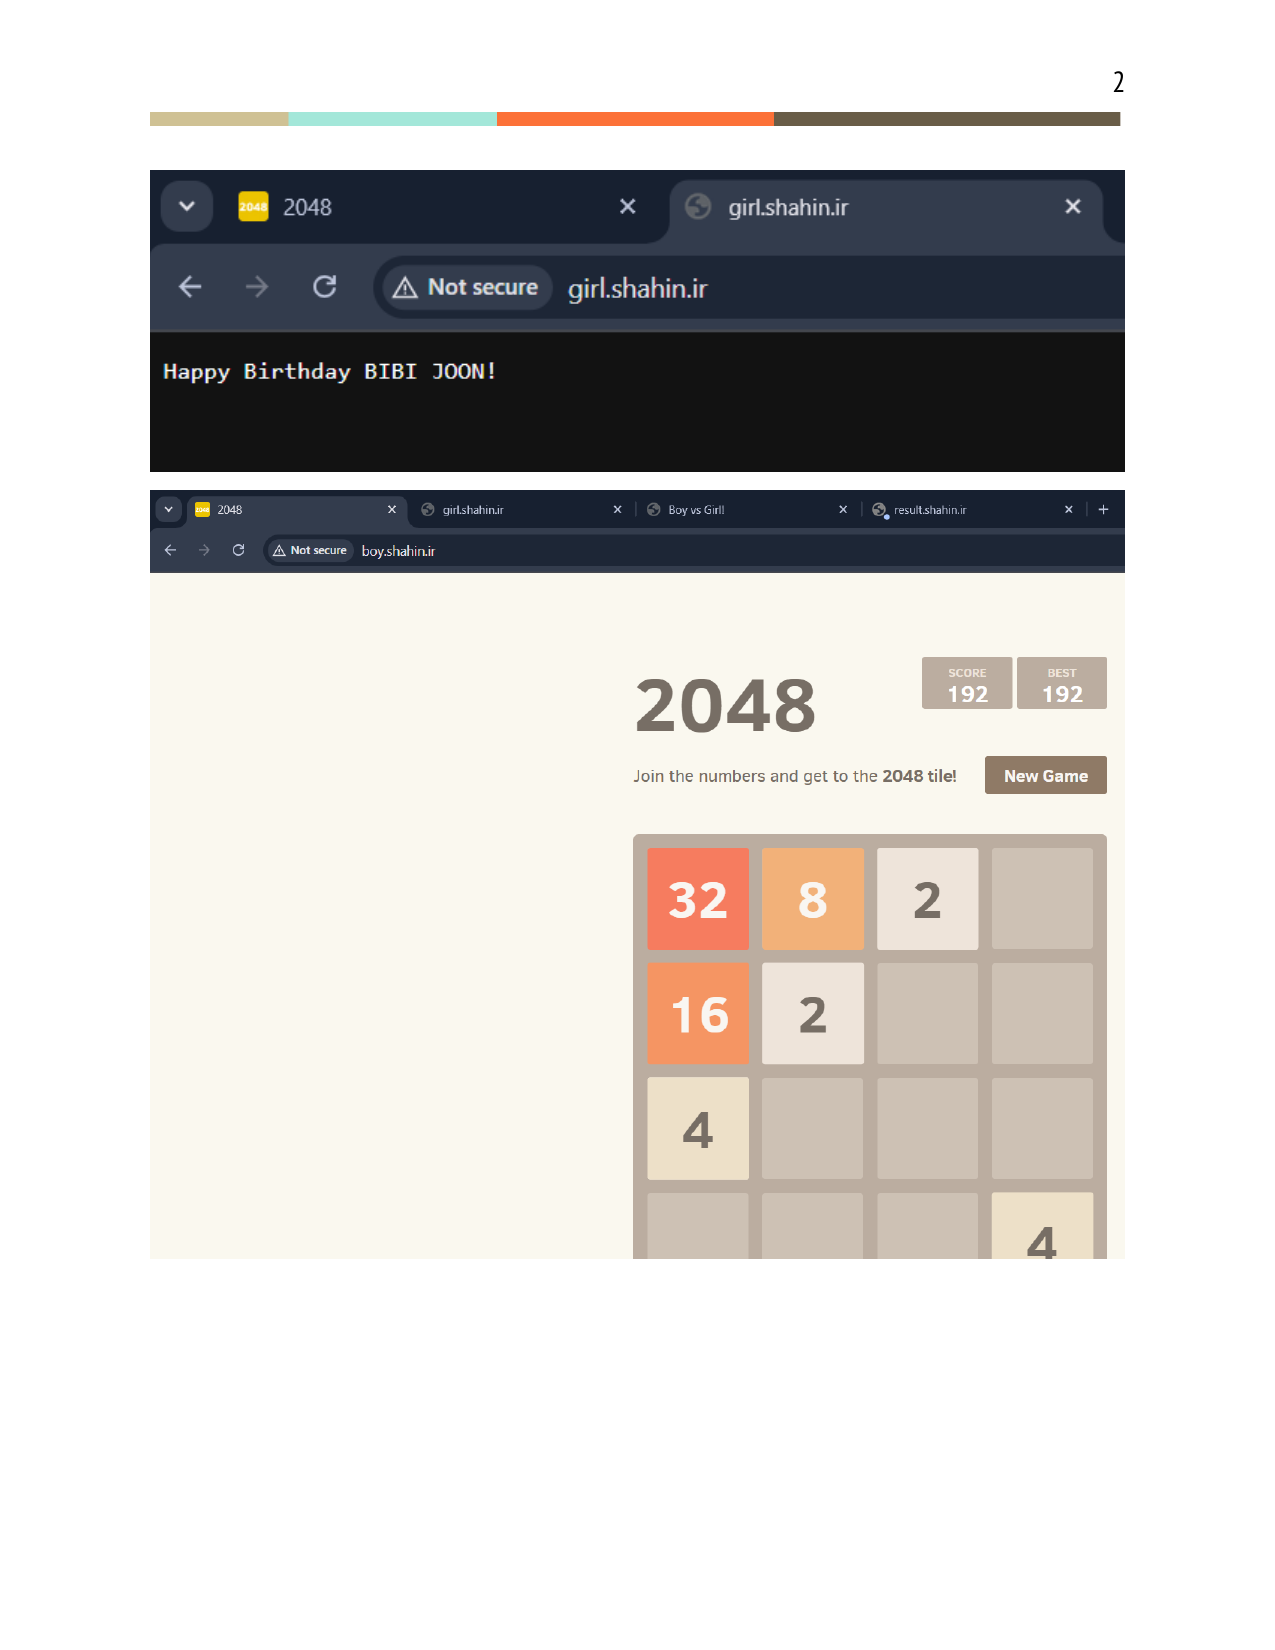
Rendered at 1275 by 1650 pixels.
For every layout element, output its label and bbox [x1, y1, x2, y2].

picture [150, 170, 1125, 472]
picture [150, 490, 1125, 1259]
picture [150, 112, 1121, 126]
